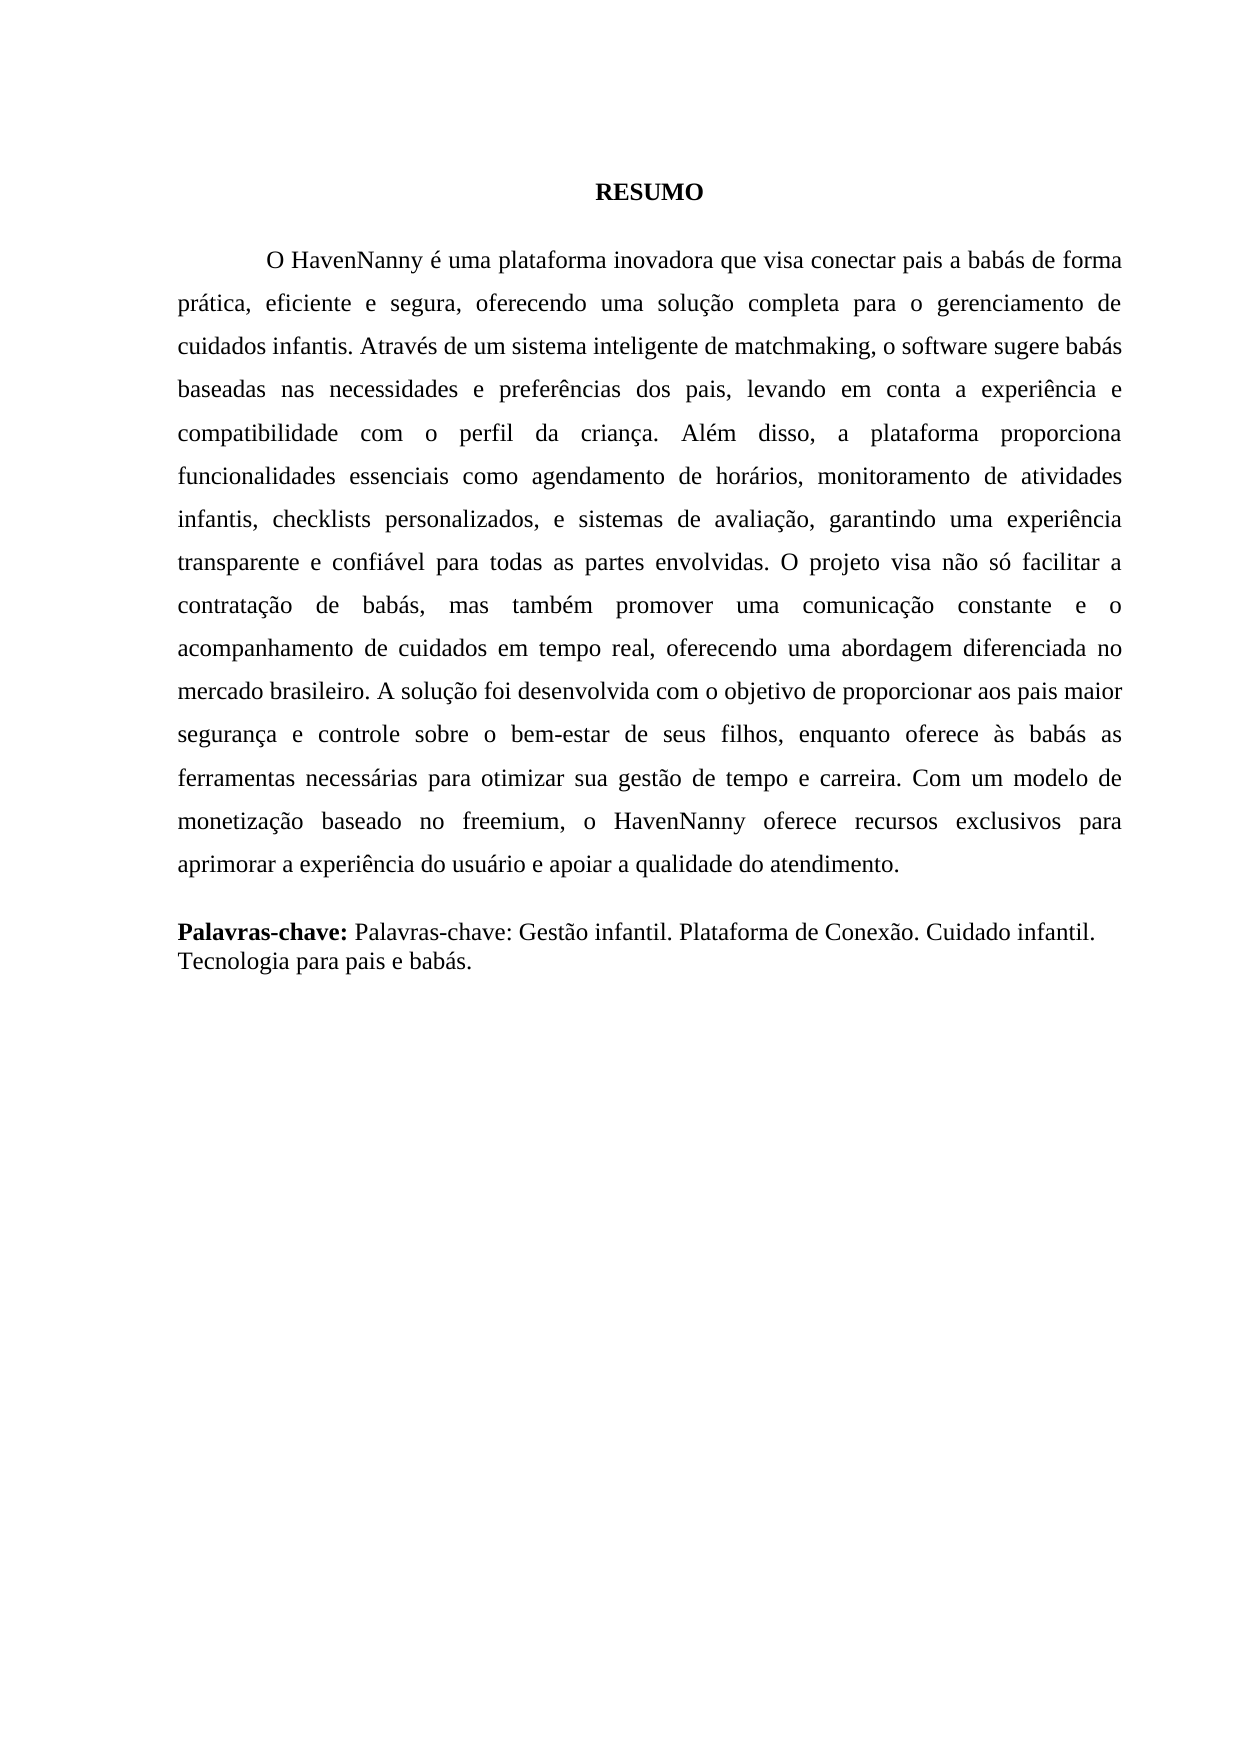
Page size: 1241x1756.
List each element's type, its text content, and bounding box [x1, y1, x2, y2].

text O HavenNanny é uma plataforma inovadora que visa conectar pais a babás de forma prática, eficiente e segura, oferecendo uma solução completa para o gerenciamento de cuidados infantis. Através de um sistema inteligente de matchmaking, o software sugere babás baseadas nas necessidades e preferências dos pais, levando em conta a experiência e compatibilidade com o perfil da criança. Além disso, a plataforma proporciona funcionalidades essenciais como agendamento de horários, monitoramento de atividades infantis, checklists personalizados, e sistemas de avaliação, garantindo uma experiência transparente e confiável para todas as partes envolvidas. O projeto visa não só facilitar a contratação de babás, mas também promover uma comunicação constante e o acompanhamento de cuidados em tempo real, oferecendo uma abordagem diferenciada no mercado brasileiro. A solução foi desenvolvida com o objetivo de proporcionar aos pais maior segurança e controle sobre o bem-estar de seus filhos, enquanto oferece às babás as ferramentas necessárias para otimizar sua gestão de tempo e carreira. Com um modelo de monetização baseado no freemium, o HavenNanny oferece recursos exclusivos para aprimorar a experiência do usuário e apoiar a qualidade do atendimento. [177, 245, 1123, 878]
text Palavras-chave: Palavras-chave: Gestão infantil. Plataforma de Conexão. Cuidado infantil. Tecnologia para pais e babás. [177, 917, 1137, 974]
subtitle RESUMO [453, 177, 846, 206]
